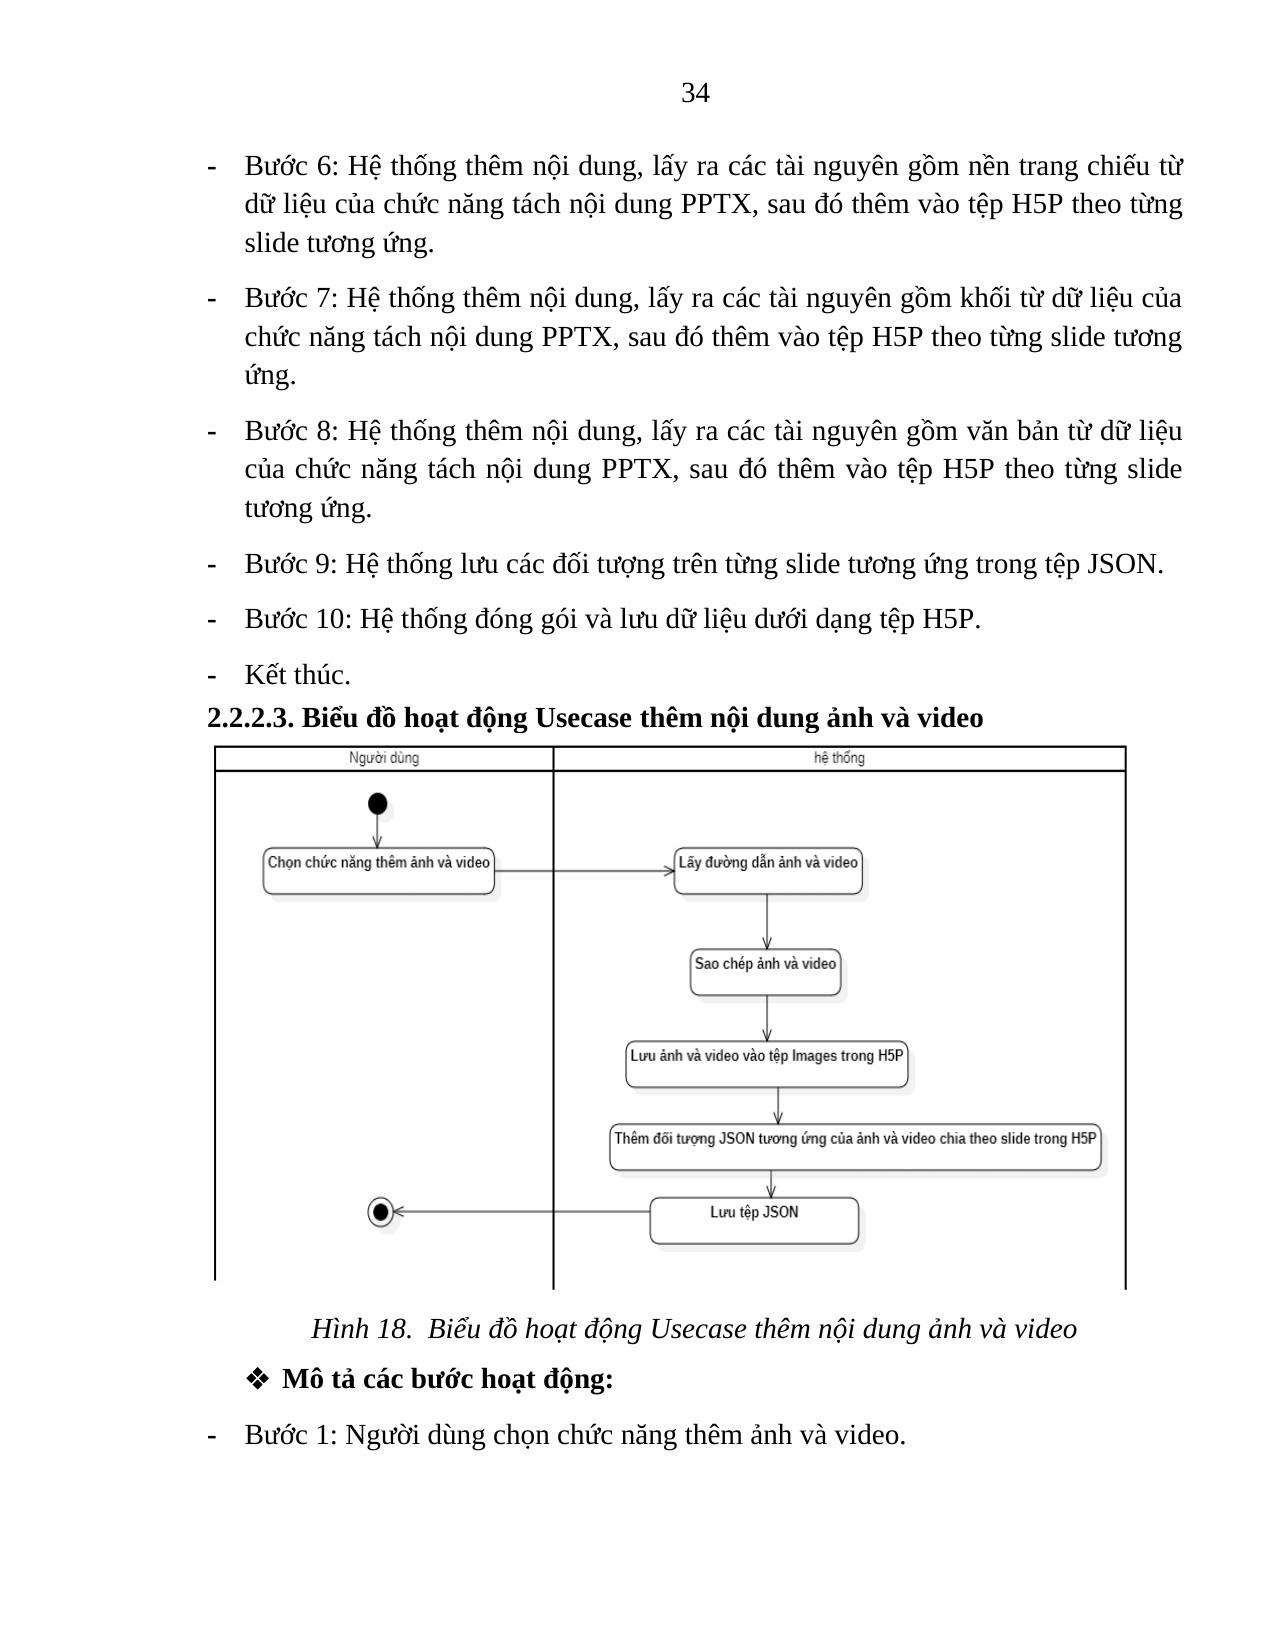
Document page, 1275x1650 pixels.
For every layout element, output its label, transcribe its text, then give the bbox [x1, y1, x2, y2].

list Mô tả các bước hoạt động: [244, 1361, 1184, 1395]
list Bước 6: Hệ thống thêm nội dung, lấy ra các tài nguyên gồm nền trang chiếu từ dữ liệu của chức năng tách nội dung PPTX, sau đó thêm vào tệp H5P theo từng slide tương ứng. [207, 148, 1184, 258]
picture [206, 733, 1167, 1306]
list Bước 9: Hệ thống lưu các đối tượng trên từng slide tương ứng trong tệp JSON. [207, 546, 1184, 579]
list Bước 7: Hệ thống thêm nội dung, lấy ra các tài nguyên gồm khối từ dữ liệu của chức năng tách nội dung PPTX, sau đó thêm vào tệp H5P theo từng slide tương ứng. [207, 280, 1184, 391]
text Hình 18. Biểu đồ hoạt động Usecase thêm nội dung ảnh và video [207, 1311, 1184, 1344]
list Bước 8: Hệ thống thêm nội dung, lấy ra các tài nguyên gồm văn bản từ dữ liệu của chức năng tách nội dung PPTX, sau đó thêm vào tệp H5P theo từng slide tương ứng. [207, 413, 1184, 524]
subtitle 2.2.2.3. Biểu đồ hoạt động Usecase thêm nội dung ảnh và video [207, 700, 1184, 733]
list Kết thúc. [207, 657, 1184, 691]
list Bước 1: Người dùng chọn chức năng thêm ảnh và video. [207, 1417, 1184, 1451]
list Bước 10: Hệ thống đóng gói và lưu dữ liệu dưới dạng tệp H5P. [207, 601, 1184, 635]
